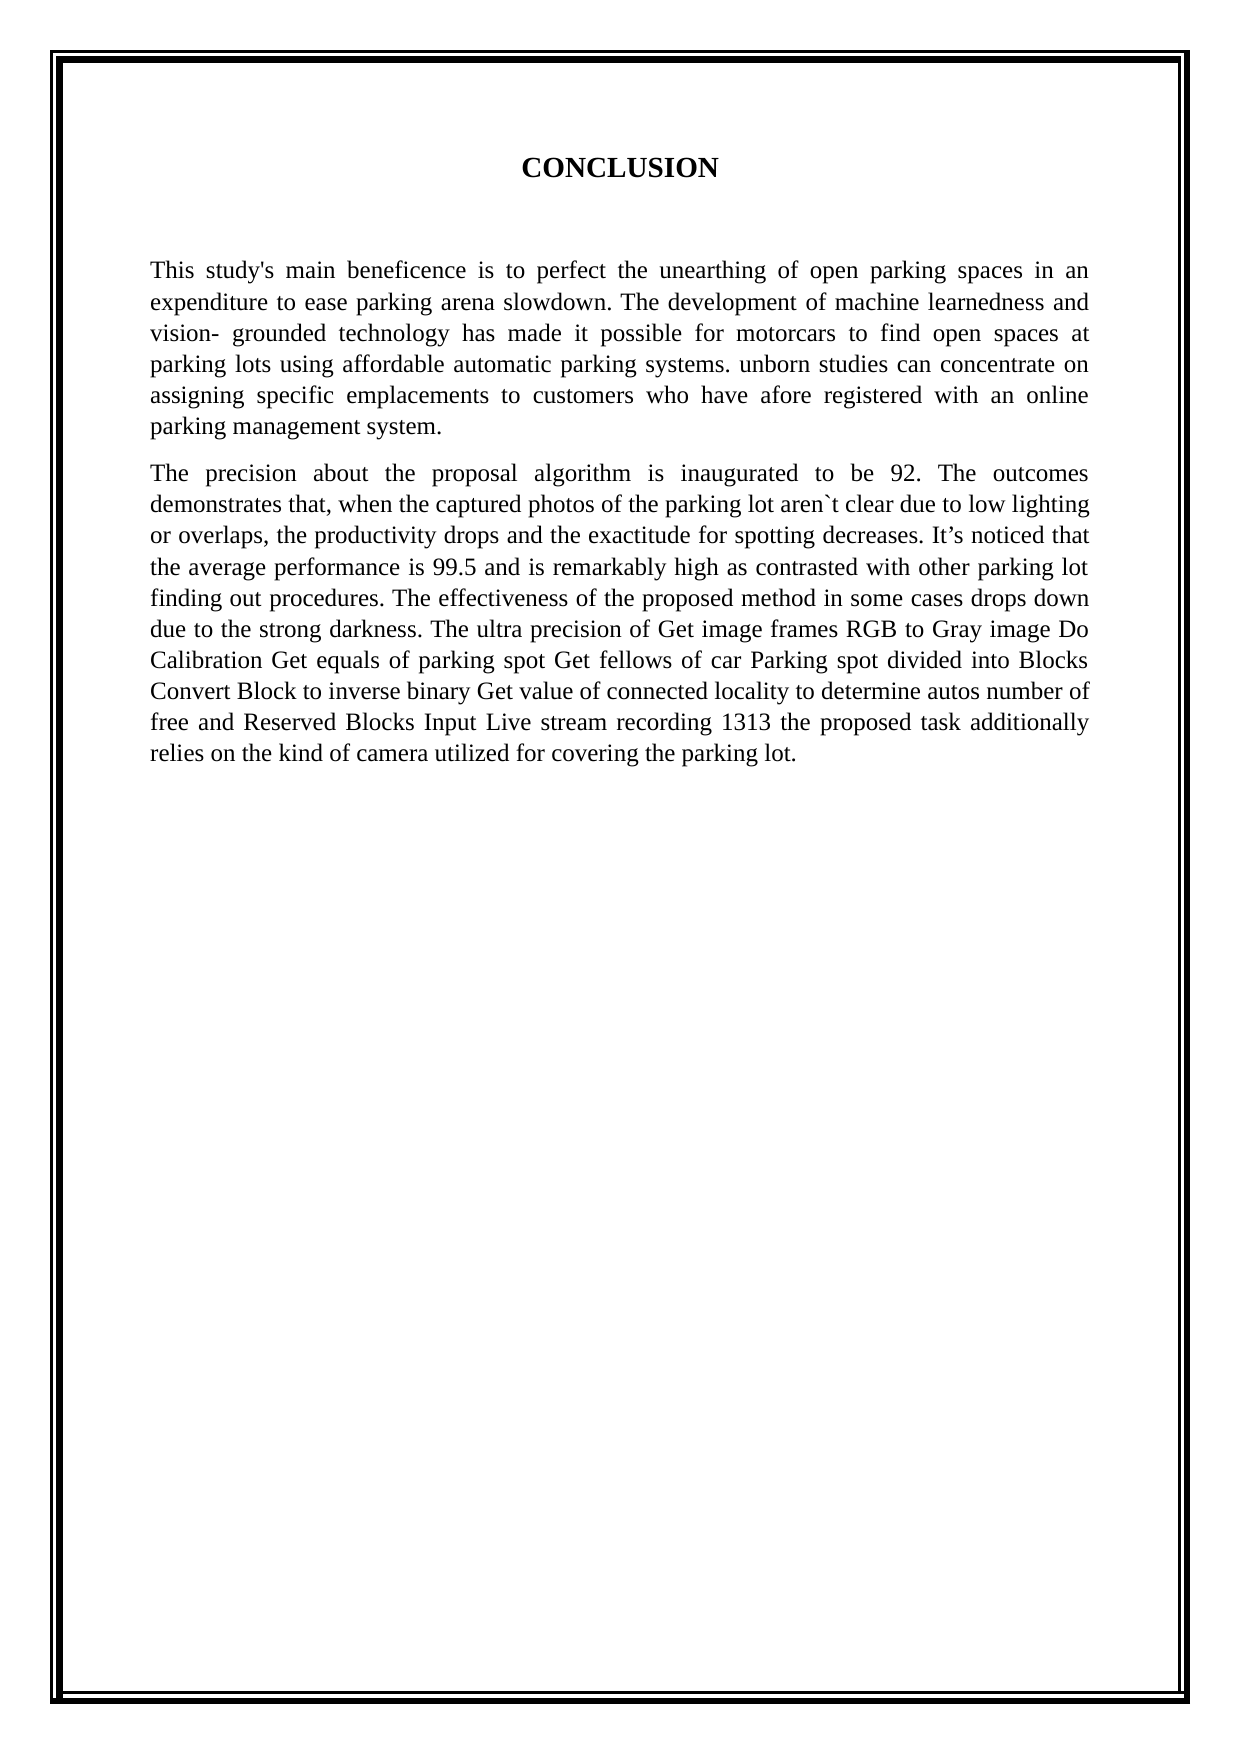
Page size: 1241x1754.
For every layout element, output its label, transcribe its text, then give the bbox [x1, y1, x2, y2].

text The precision about the proposal algorithm is inaugurated to be 92. The outcomes demonstrates that, when the captured photos of the parking lot aren`t clear due to low lighting or overlaps, the productivity drops and the exactitude for spotting decreases. It’s noticed that the average performance is 99.5 and is remarkably high as contrasted with other parking lot finding out procedures. The effectiveness of the proposed method in some cases drops down due to the strong darkness. The ultra precision of Get image frames RGB to Gray image Do Calibration Get equals of parking spot Get fellows of car Parking spot divided into Blocks Convert Block to inverse binary Get value of connected locality to determine autos number of free and Reserved Blocks Input Live stream recording 1313 the proposed task additionally relies on the kind of camera utilized for covering the parking lot. [150, 458, 1090, 767]
text This study's main beneficence is to perfect the unearthing of open parking spaces in an expenditure to ease parking arena slowdown. The development of machine learnedness and vision- grounded technology has made it possible for motorcars to find open spaces at parking lots using affordable automatic parking systems. unborn studies can concentrate on assigning specific emplacements to customers who have afore registered with an online parking management system. [150, 256, 1090, 439]
text CONCLUSION [150, 150, 1090, 183]
